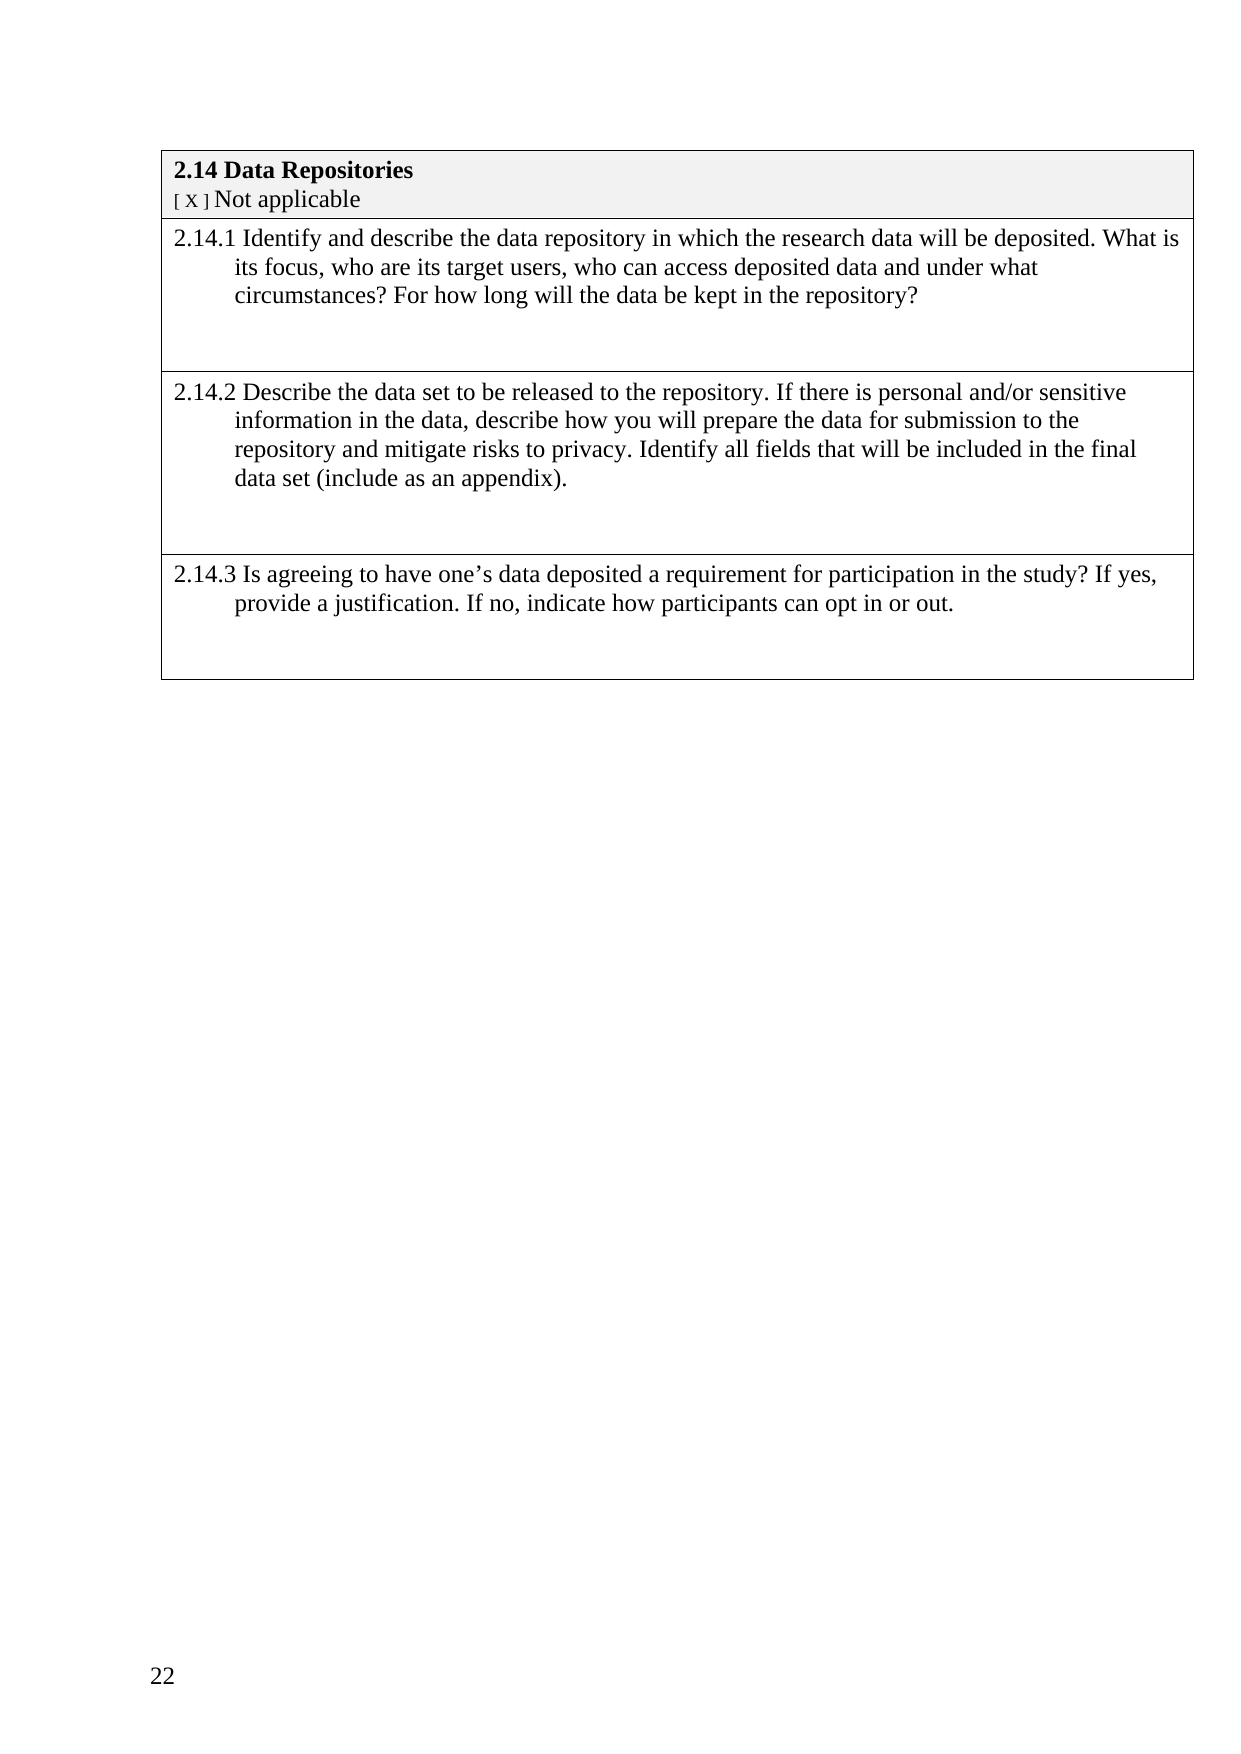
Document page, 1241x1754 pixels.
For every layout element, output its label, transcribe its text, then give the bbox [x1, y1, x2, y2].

table_header 2.14 Data Repositories [ X ] Not applicable [162, 151, 1193, 217]
table_cell 2.14.1 Identify and describe the data repository in which the research data will be deposited. What is its focus, who are its target users, who can access deposited data and under what circumstances? For how long will the data be kept in the repository? [162, 219, 1193, 371]
table_cell 2.14.3 Is agreeing to have one’s data deposited a requirement for participation in the study? If yes, provide a justification. If no, indicate how participants can opt in or out. [162, 555, 1193, 679]
table_cell 2.14.2 Describe the data set to be released to the repository. If there is personal and/or sensitive information in the data, describe how you will prepare the data for submission to the repository and mitigate risks to privacy. Identify all fields that will be included in the final data set (include as an appendix). [162, 372, 1193, 554]
